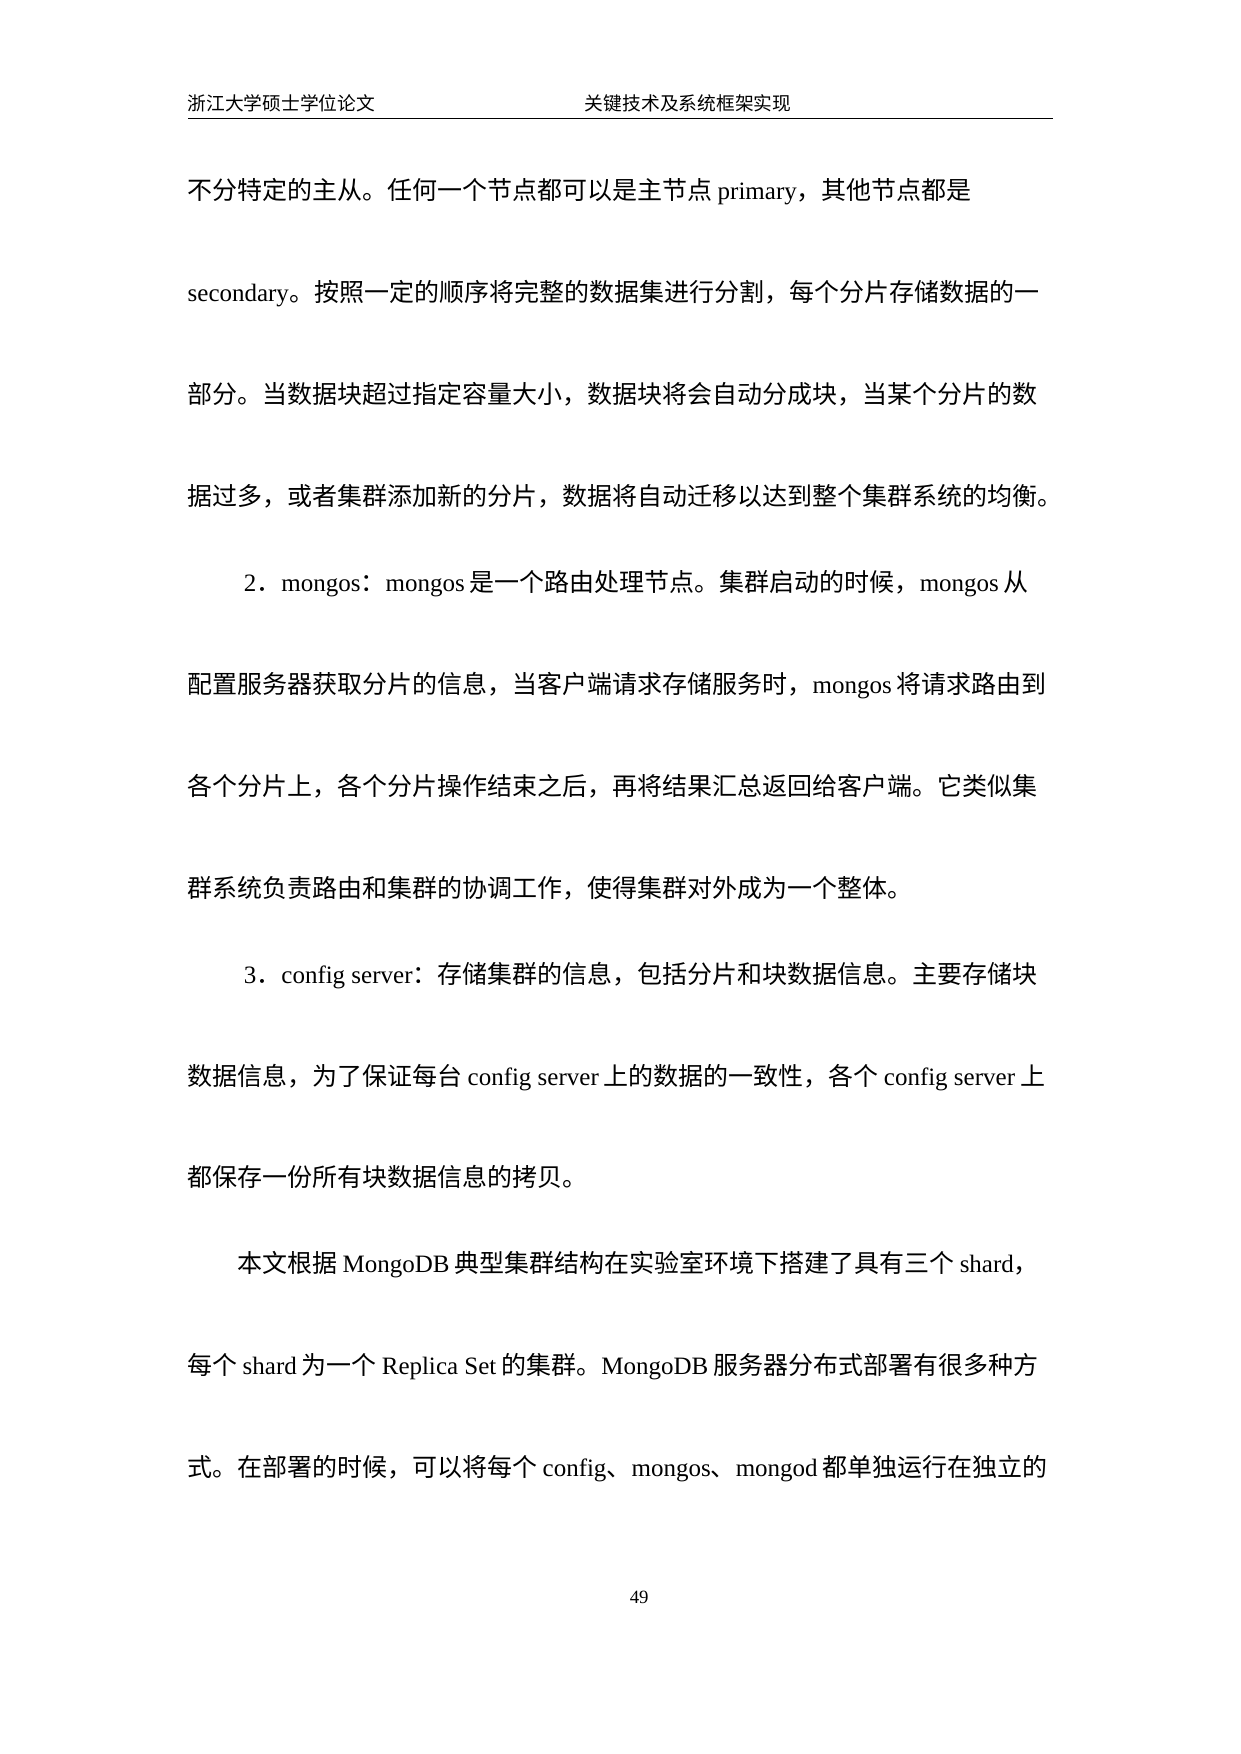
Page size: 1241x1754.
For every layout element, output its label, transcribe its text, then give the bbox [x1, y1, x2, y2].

text 3．config server：存储集群的信息，包括分片和块数据信息。主要存储块数据信息，为了保证每台config server上的数据的一致性，各个config server上都保存一份所有块数据信息的拷贝。 [187, 938, 1053, 1210]
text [187, 1228, 1053, 1500]
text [187, 155, 1053, 528]
text 2．mongos：mongos是一个路由处理节点。集群启动的时候，mongos从配置服务器获取分片的信息，当客户端请求存储服务时，mongos将请求路由到各个分片上，各个分片操作结束之后，再将结果汇总返回给客户端。它类似集群系统负责路由和集群的协调工作，使得集群对外成为一个整体。 [187, 547, 1053, 920]
